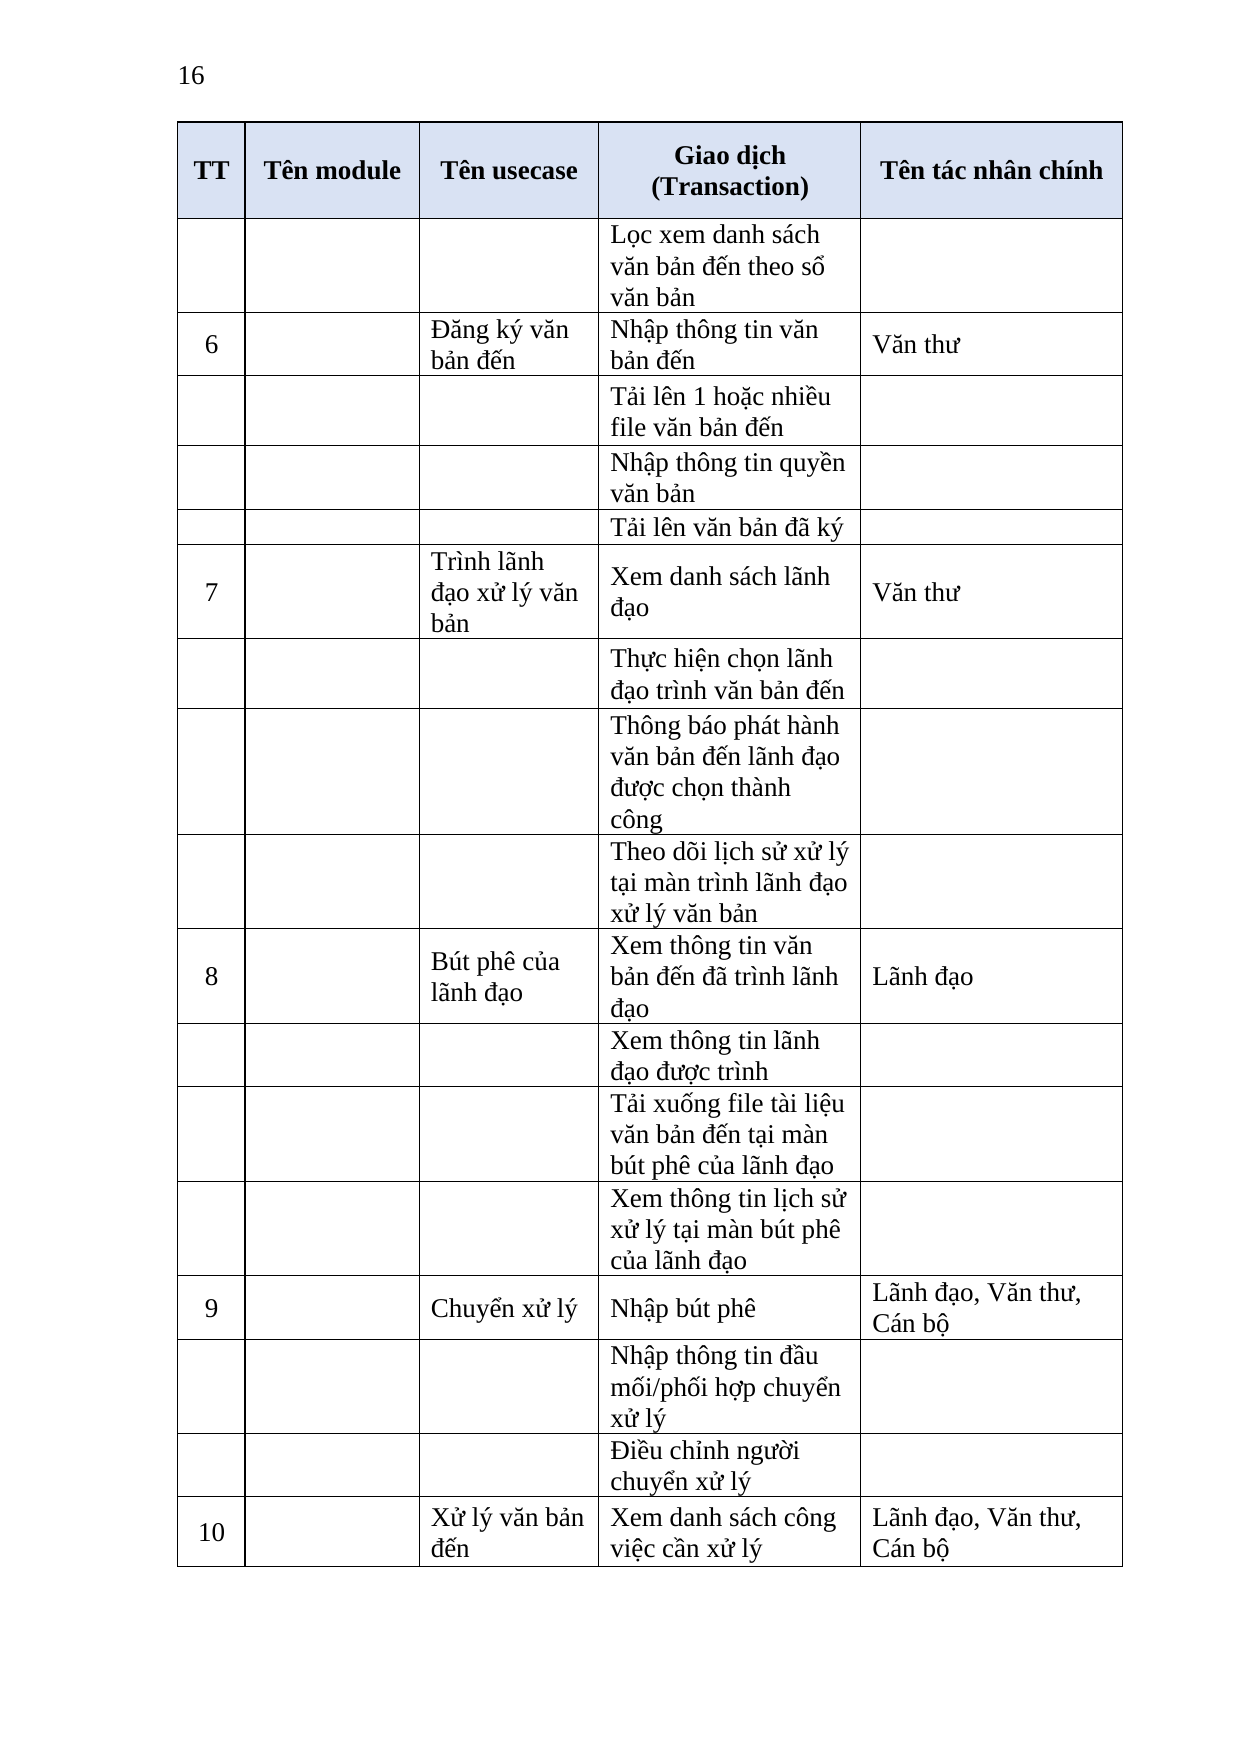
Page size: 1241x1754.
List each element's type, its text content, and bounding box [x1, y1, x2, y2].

table_cell Xem thông tin lãnh đạo được trình [599, 1024, 860, 1086]
table_cell Lãnh đạo, Văn thư, Cán bộ [861, 1276, 1122, 1338]
table_cell [178, 1434, 244, 1496]
table_cell [246, 639, 419, 708]
table_cell [861, 376, 1122, 445]
table_cell Thông báo phát hành văn bản đến lãnh đạo được chọn thành công [599, 709, 860, 834]
table_cell [861, 446, 1122, 509]
table_cell Lọc xem danh sách văn bản đến theo sổ văn bản [599, 219, 860, 312]
table_cell [420, 835, 598, 928]
table_cell [246, 1087, 419, 1181]
table_cell [246, 1340, 419, 1433]
table_cell Xử lý văn bản đến [420, 1497, 598, 1566]
table_cell [178, 1087, 244, 1181]
table_cell [246, 1497, 419, 1566]
table_header TT [178, 123, 244, 218]
table_cell [178, 510, 244, 544]
table_cell [178, 376, 244, 445]
table_cell Xem danh sách lãnh đạo [599, 545, 860, 638]
table_header Giao dịch (Transaction) [599, 123, 860, 218]
table_cell Nhập thông tin quyền văn bản [599, 446, 860, 509]
table_cell [178, 219, 244, 312]
table_cell [861, 1434, 1122, 1496]
table_cell [420, 1087, 598, 1181]
table_cell Tải lên văn bản đã ký [599, 510, 860, 544]
table_cell [178, 639, 244, 708]
table_cell Đăng ký văn bản đến [420, 313, 598, 375]
table_cell Văn thư [861, 545, 1122, 638]
table_cell 10 [178, 1497, 244, 1566]
table_cell [420, 1434, 598, 1496]
table_cell [420, 709, 598, 834]
table_cell [246, 376, 419, 445]
table_cell [246, 446, 419, 509]
table_cell 7 [178, 545, 244, 638]
table_cell [420, 510, 598, 544]
table_cell [246, 1434, 419, 1496]
table_cell [246, 1276, 419, 1338]
table_cell Điều chỉnh người chuyển xử lý [599, 1434, 860, 1496]
table_cell [861, 1182, 1122, 1275]
table_cell [246, 1182, 419, 1275]
table_cell Tải lên 1 hoặc nhiều file văn bản đến [599, 376, 860, 445]
table_cell [246, 929, 419, 1023]
table_cell 8 [178, 929, 244, 1023]
table_cell [420, 1024, 598, 1086]
table_cell [246, 545, 419, 638]
table_cell [420, 446, 598, 509]
table_cell [178, 1024, 244, 1086]
table_cell [246, 835, 419, 928]
table_cell [246, 219, 419, 312]
table_cell Theo dõi lịch sử xử lý tại màn trình lãnh đạo xử lý văn bản [599, 835, 860, 928]
table_cell [861, 709, 1122, 834]
table_cell 6 [178, 313, 244, 375]
table_cell [861, 1024, 1122, 1086]
table_cell [246, 510, 419, 544]
table_cell [420, 1182, 598, 1275]
table_cell [178, 709, 244, 834]
table_cell [246, 313, 419, 375]
table_cell [861, 1340, 1122, 1433]
table_header Tên tác nhân chính [861, 123, 1122, 218]
table_header Tên usecase [420, 123, 598, 218]
table_cell [420, 639, 598, 708]
table_cell Nhập thông tin văn bản đến [599, 313, 860, 375]
table_cell [861, 639, 1122, 708]
table_cell 9 [178, 1276, 244, 1338]
table_cell [246, 709, 419, 834]
table_cell [246, 1024, 419, 1086]
table_cell Xem danh sách công việc cần xử lý [599, 1497, 860, 1566]
table_cell [178, 1340, 244, 1433]
table_cell Chuyển xử lý [420, 1276, 598, 1338]
table_cell [420, 219, 598, 312]
table_cell [420, 1340, 598, 1433]
table_cell [861, 835, 1122, 928]
table_cell Thực hiện chọn lãnh đạo trình văn bản đến [599, 639, 860, 708]
table_cell [420, 376, 598, 445]
table_cell Nhập bút phê [599, 1276, 860, 1338]
table_cell [861, 1087, 1122, 1181]
table_cell Lãnh đạo, Văn thư, Cán bộ [861, 1497, 1122, 1566]
table_cell [178, 446, 244, 509]
table_cell Nhập thông tin đầu mối/phối hợp chuyển xử lý [599, 1340, 860, 1433]
table_cell Xem thông tin lịch sử xử lý tại màn bút phê của lãnh đạo [599, 1182, 860, 1275]
table_cell [178, 1182, 244, 1275]
table_cell Văn thư [861, 313, 1122, 375]
table_cell Tải xuống file tài liệu văn bản đến tại màn bút phê của lãnh đạo [599, 1087, 860, 1181]
table_cell [861, 219, 1122, 312]
table_cell Bút phê của lãnh đạo [420, 929, 598, 1023]
table_cell [178, 835, 244, 928]
table_cell [861, 510, 1122, 544]
table_cell Trình lãnh đạo xử lý văn bản [420, 545, 598, 638]
table_cell Xem thông tin văn bản đến đã trình lãnh đạo [599, 929, 860, 1023]
table_header Tên module [246, 123, 419, 218]
table_cell Lãnh đạo [861, 929, 1122, 1023]
